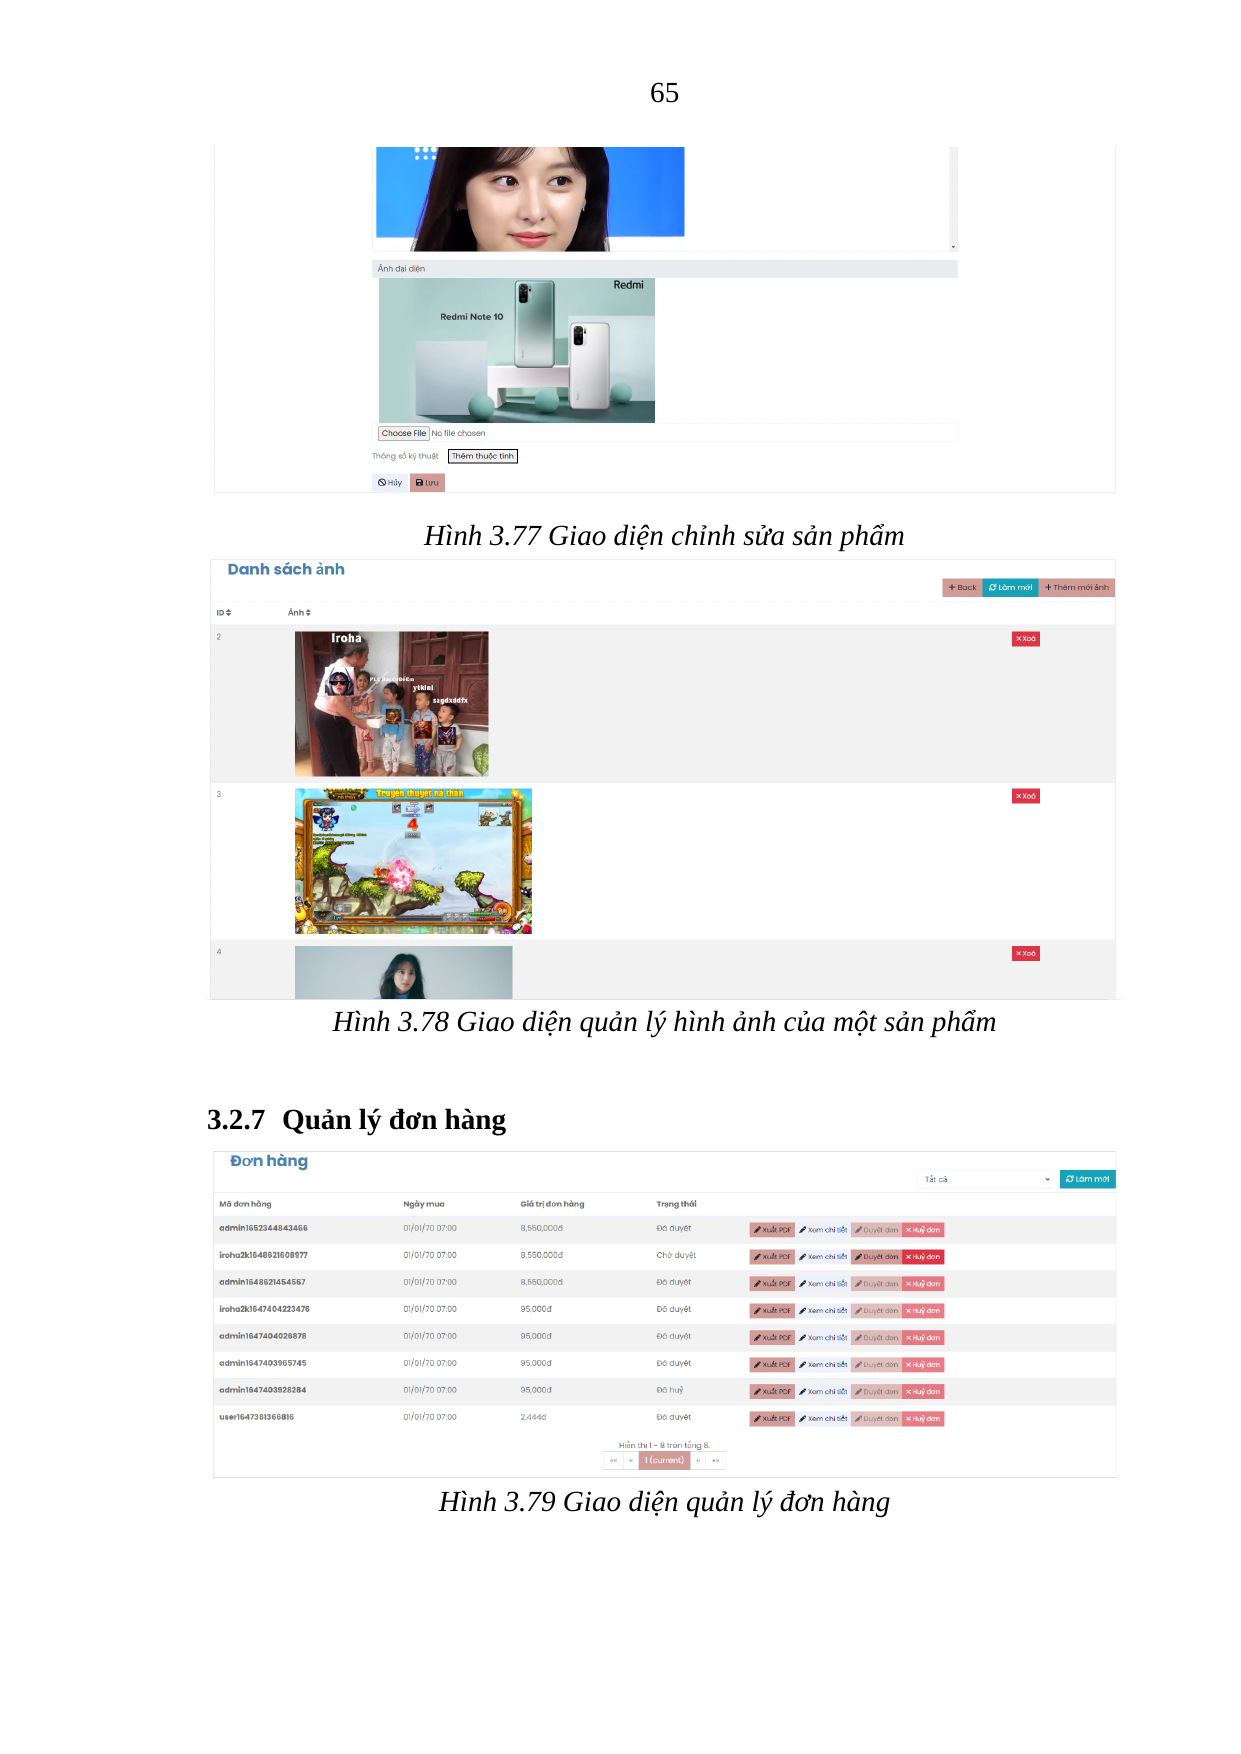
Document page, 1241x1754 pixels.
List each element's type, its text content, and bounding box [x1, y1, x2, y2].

picture [206, 147, 1123, 514]
picture [206, 556, 1123, 1000]
picture [206, 1148, 1123, 1479]
subtitle Quản lý đơn hàng [207, 1102, 1122, 1136]
